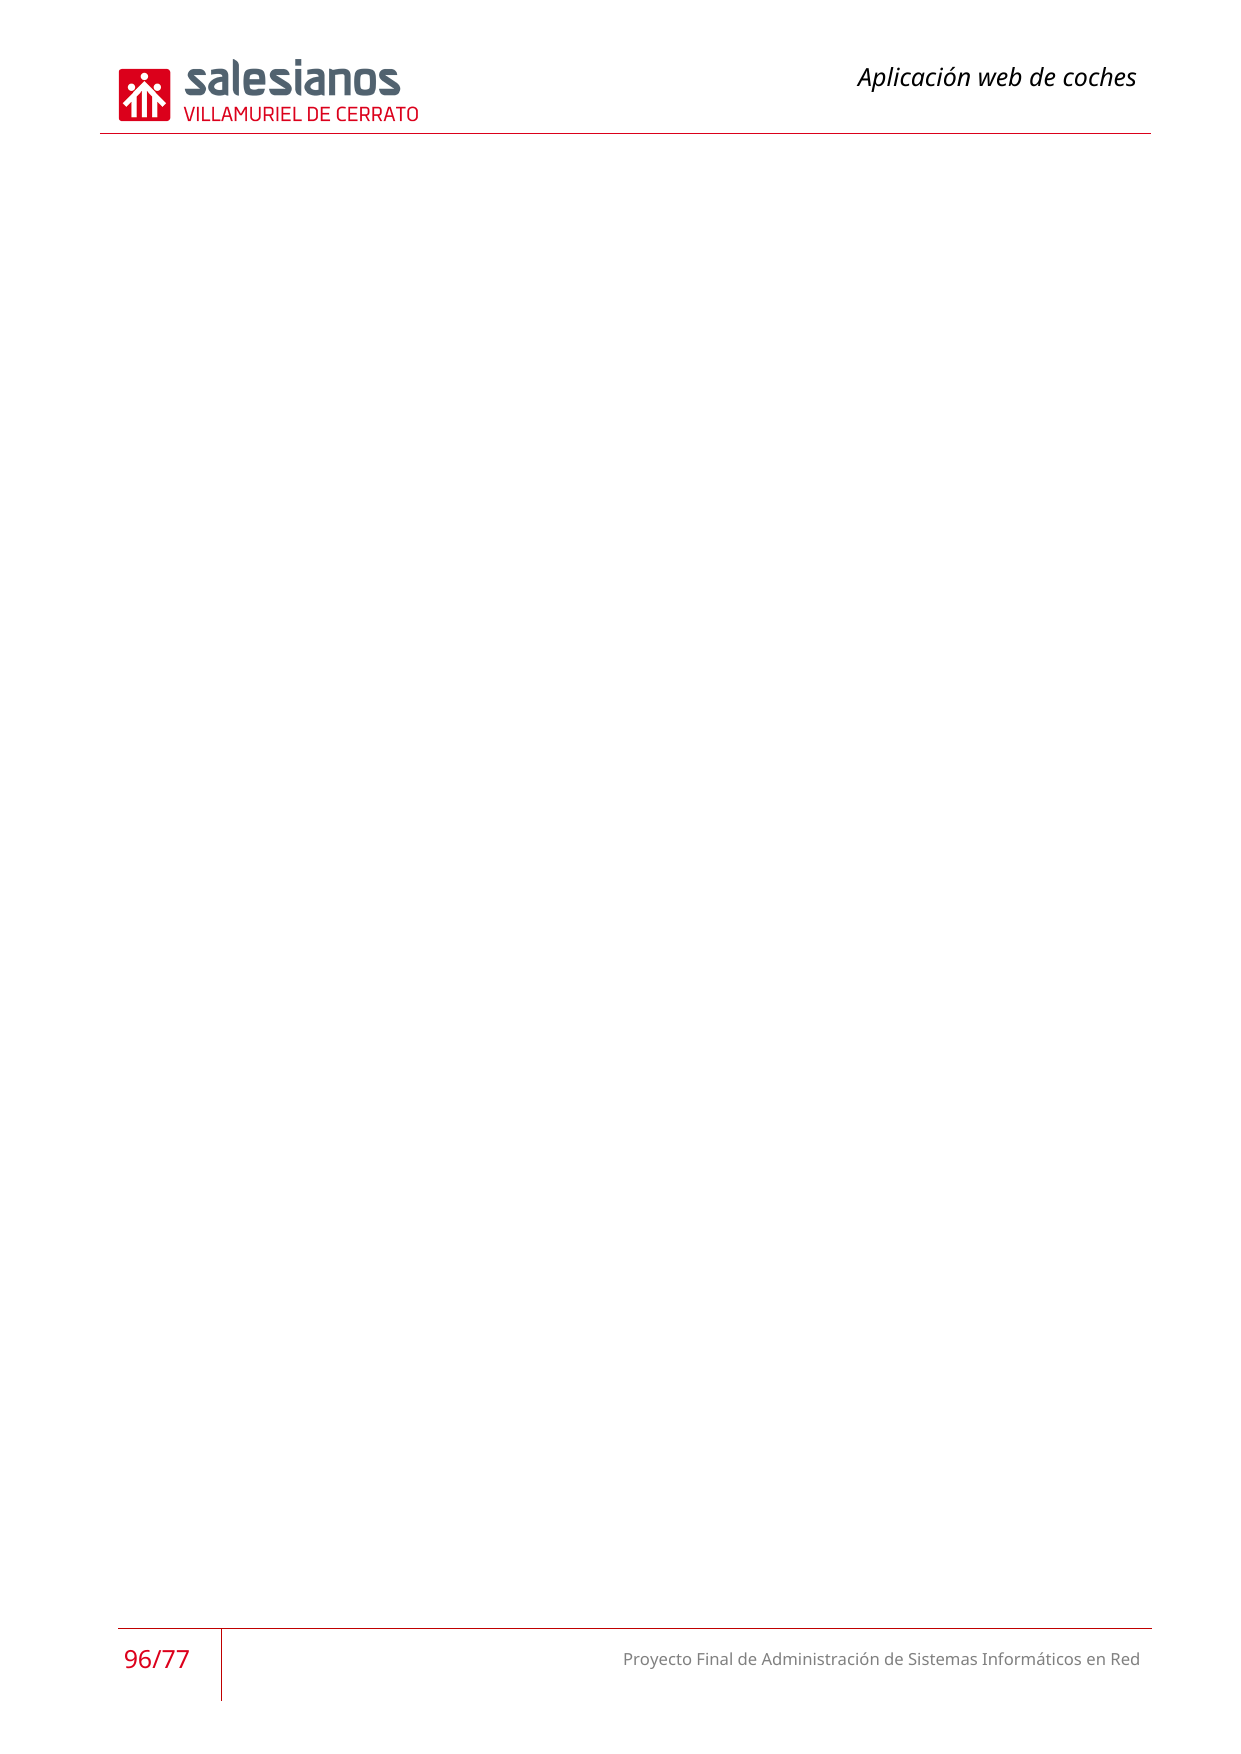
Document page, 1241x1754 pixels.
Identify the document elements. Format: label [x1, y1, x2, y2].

picture [118, 59, 419, 126]
